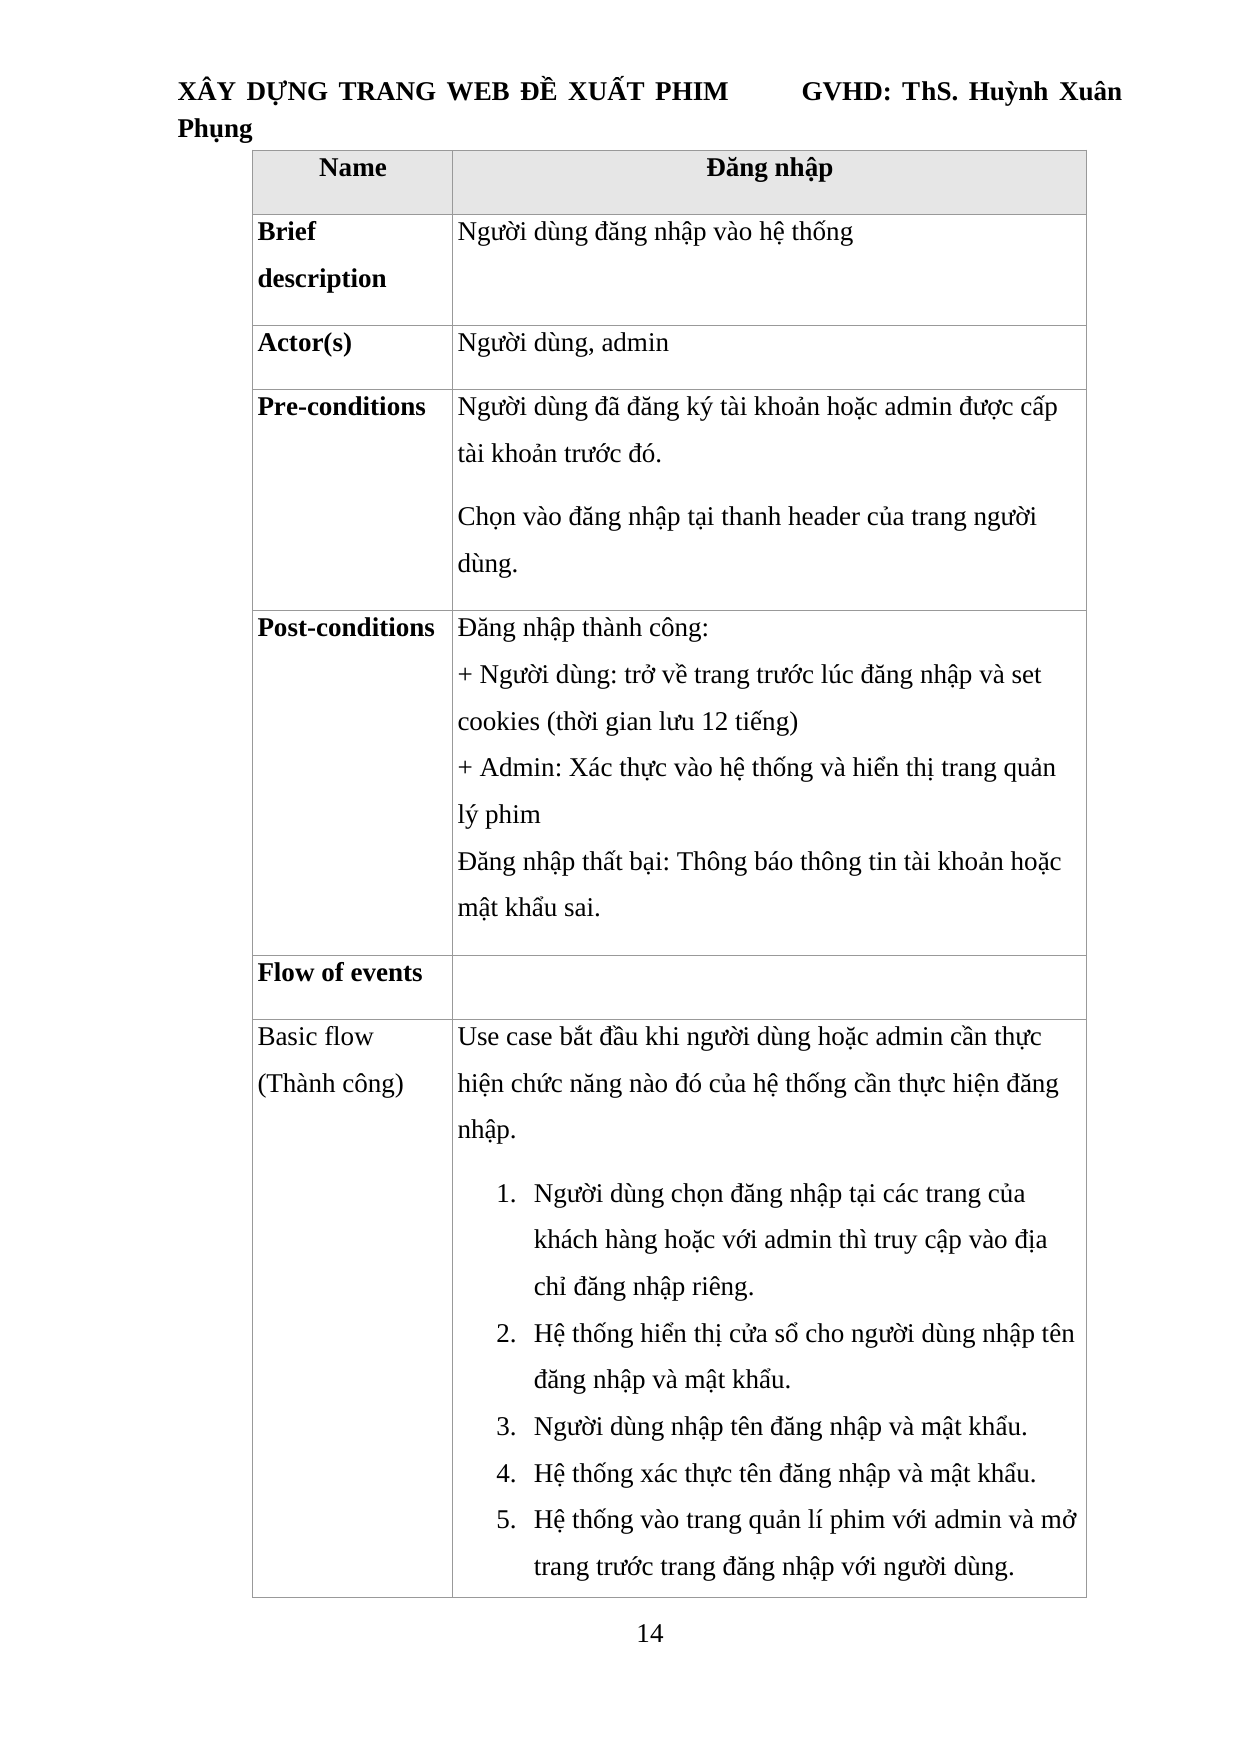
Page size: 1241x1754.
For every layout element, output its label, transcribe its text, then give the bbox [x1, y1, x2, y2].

table_cell Use case bắt đầu khi người dùng hoặc admin cần thực hiện chức năng nào đó của hệ thống cần thực hiện đăng nhập. Người dùng chọn đăng nhập tại các trang của khách hàng hoặc với admin thì truy cập vào địa chỉ đăng nhập riêng. Hệ thống hiển thị cửa sổ cho người dùng nhập tên đăng nhập và mật khẩu. Người dùng nhập tên đăng nhập và mật khẩu. Hệ thống xác thực tên đăng nhập và mật khẩu. Hệ thống vào trang quản lí phim với admin và mở trang trước trang đăng nhập với người dùng. [453, 1020, 1086, 1597]
table_cell Brief description [253, 215, 452, 325]
table_header Đăng nhập [453, 151, 1086, 214]
table_cell Flow of events [253, 956, 452, 1019]
table_cell Basic flow (Thành công) [253, 1020, 452, 1597]
table_cell Post-conditions [253, 611, 452, 955]
table_cell Pre-conditions [253, 390, 452, 610]
table_cell Người dùng, admin [453, 326, 1086, 389]
table_cell Người dùng đã đăng ký tài khoản hoặc admin được cấp tài khoản trước đó. Chọn vào đăng nhập tại thanh header của trang người dùng. [453, 390, 1086, 610]
table_cell Actor(s) [253, 326, 452, 389]
table_cell [453, 956, 1086, 1019]
table_cell Người dùng đăng nhập vào hệ thống [453, 215, 1086, 325]
table_header Name [253, 151, 452, 214]
table_cell Đăng nhập thành công: + Người dùng: trở về trang trước lúc đăng nhập và set cookies (thời gian lưu 12 tiếng) + Admin: Xác thực vào hệ thống và hiển thị trang quản lý phim Đăng nhập thất bại: Thông báo thông tin tài khoản hoặc mật khẩu sai. [453, 611, 1086, 955]
